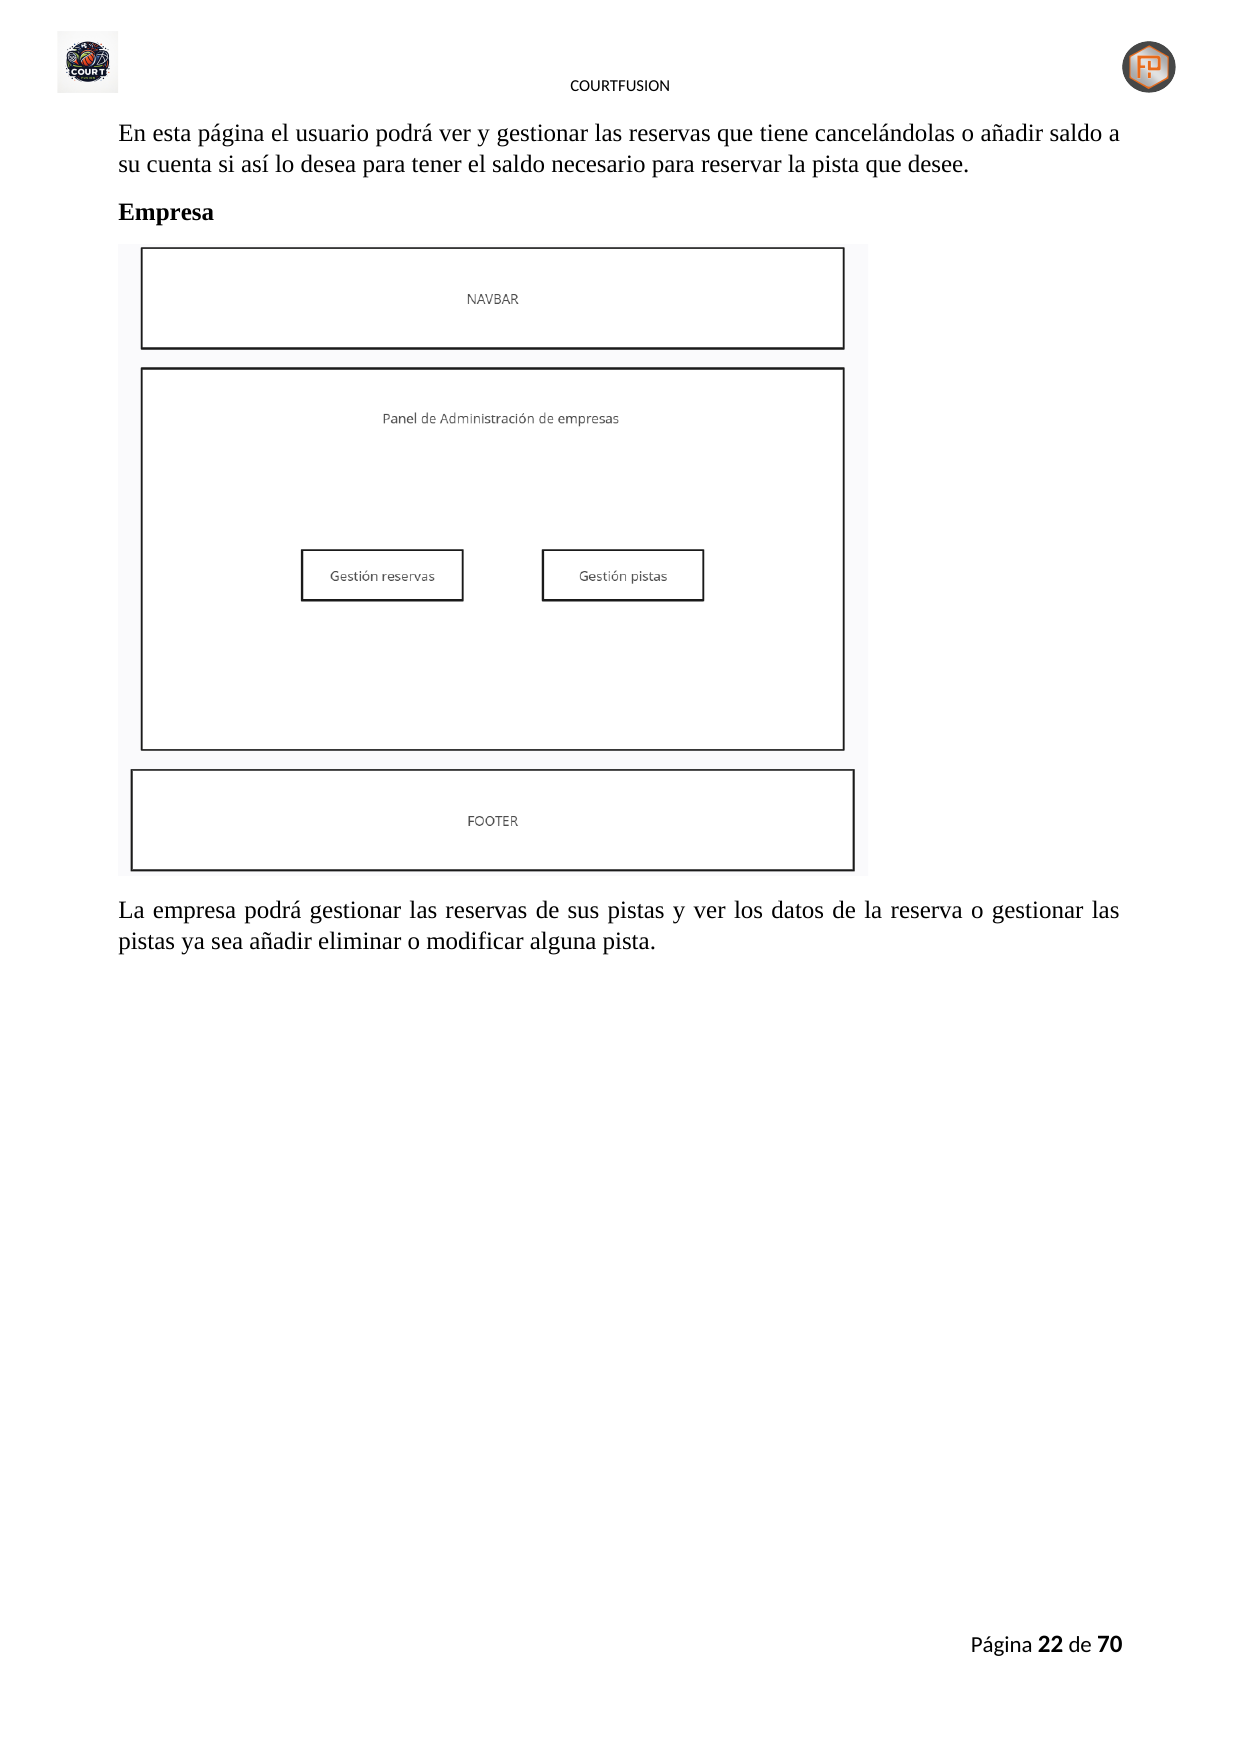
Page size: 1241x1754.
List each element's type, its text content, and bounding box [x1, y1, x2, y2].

text En esta página el usuario podrá ver y gestionar las reservas que tiene cancelándolas o añadir saldo a su cuenta si así lo desea para tener el saldo necesario para reservar la pista que desee. [118, 118, 1122, 178]
text Empresa [118, 197, 1122, 226]
picture [1122, 41, 1176, 93]
picture [118, 244, 869, 876]
text La empresa podrá gestionar las reservas de sus pistas y ver los datos de la reserva o gestionar las pistas ya sea añadir eliminar o modificar alguna pista. [118, 895, 1122, 954]
